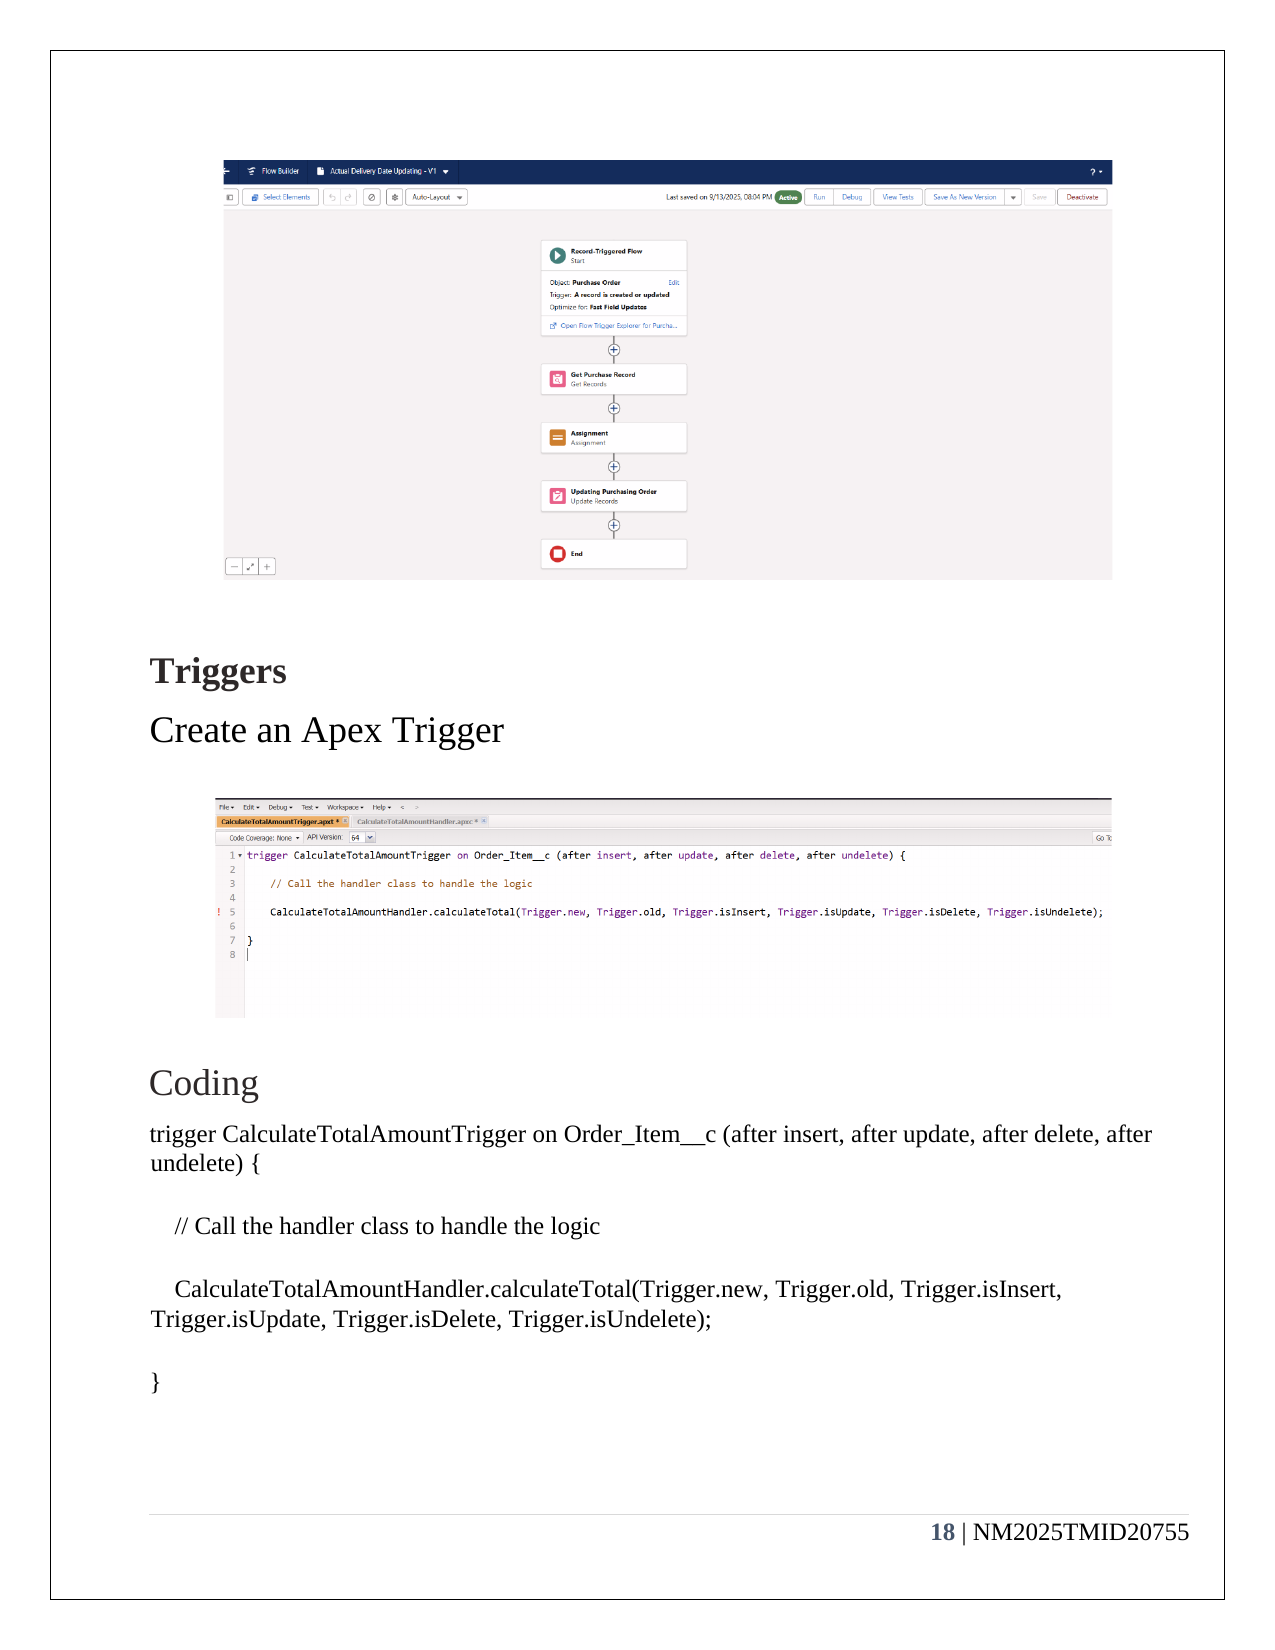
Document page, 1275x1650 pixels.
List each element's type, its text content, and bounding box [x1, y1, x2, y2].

text } [149, 1367, 1189, 1396]
text // Call the handler class to handle the logic [149, 1211, 1189, 1240]
picture [215, 798, 1111, 1018]
text Create an Apex Trigger [149, 707, 1189, 750]
text CalculateTotalAmountHandler.calculateTotal(Trigger.new, Trigger.old, Trigger.isInsert, Trigger.isUpdate, Trigger.isDelete, Trigger.isUndelete); [149, 1274, 1189, 1332]
picture [222, 160, 1113, 579]
subtitle Triggers [149, 334, 1189, 691]
text trigger CalculateTotalAmountTrigger on Order_Item__c (after insert, after update, after delete, after undelete) { [149, 1119, 1189, 1177]
subtitle Coding [148, 1044, 1189, 1103]
